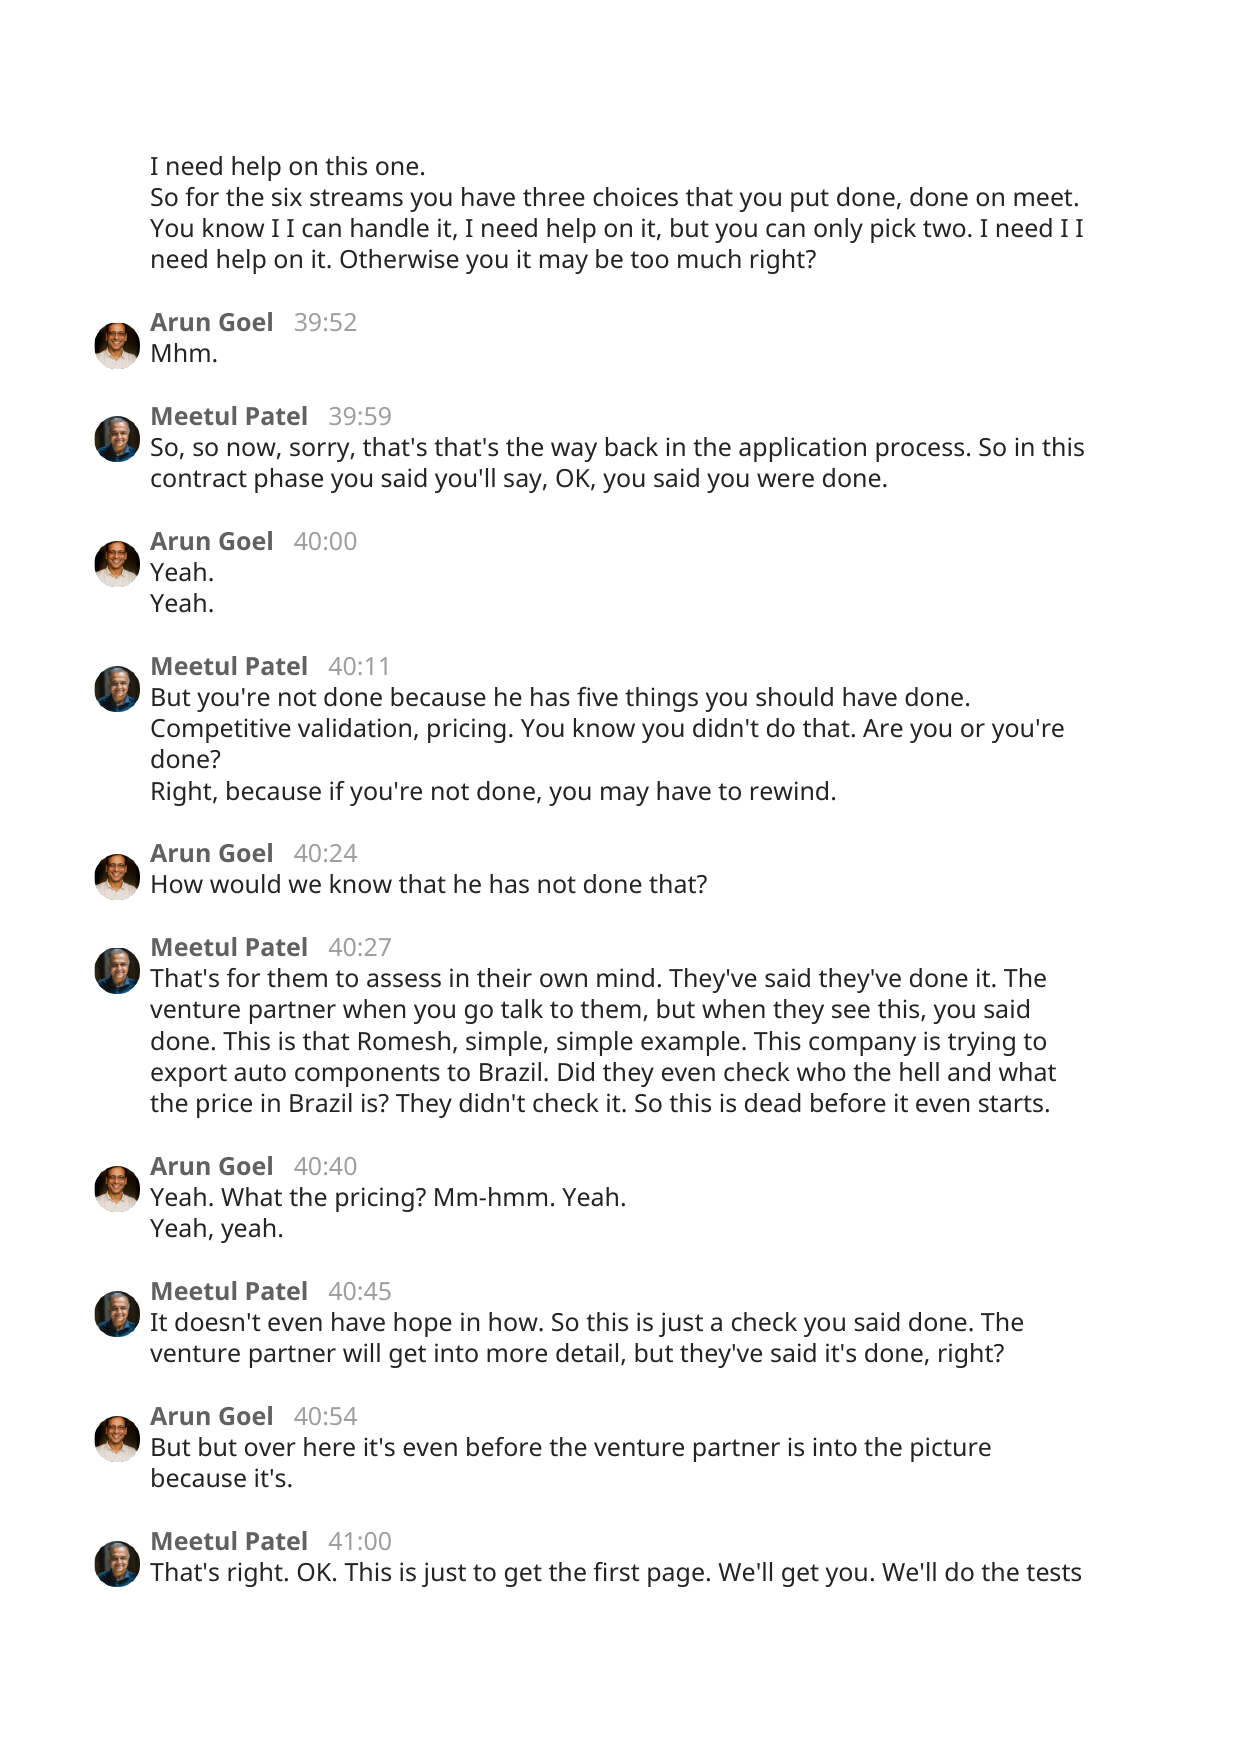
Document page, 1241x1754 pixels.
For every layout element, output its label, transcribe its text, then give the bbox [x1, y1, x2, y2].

text Meetul Patel 40:27 That's for them to assess in their own mind. They've said they've done it. The venture partner when you go talk to them, but when they see this, you said done. This is that Romesh, simple, simple example. This company is trying to export auto components to Brazil. Did they even check who the hell and what the price in Brazil is? They didn't check it. So this is dead before it even starts. [150, 900, 1090, 1119]
text Meetul Patel 40:45 It doesn't even have hope in how. So this is just a check you said done. The venture partner will get into more detail, but they've said it's done, right? [150, 1244, 1090, 1369]
picture [94, 1541, 140, 1587]
picture [94, 854, 140, 900]
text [150, 150, 1090, 275]
picture [94, 1166, 140, 1212]
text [150, 1494, 1090, 1587]
text Arun Goel 40:24 How would we know that he has not done that? [150, 806, 1090, 900]
picture [94, 666, 140, 712]
picture [94, 1291, 140, 1337]
text Meetul Patel 39:59 So, so now, sorry, that's that's the way back in the application process. So in this contract phase you said you'll say, OK, you said you were done. [150, 369, 1090, 494]
picture [94, 323, 140, 369]
text Arun Goel 40:00 Yeah. Yeah. [150, 494, 1090, 619]
picture [94, 416, 140, 462]
text Meetul Patel 40:11 But you're not done because he has five things you should have done. Competitive validation, pricing. You know you didn't do that. Are you or you're done? Right, because if you're not done, you may have to rewind. [150, 619, 1090, 806]
picture [94, 541, 140, 587]
picture [94, 1416, 140, 1462]
text Arun Goel 40:54 But but over here it's even before the venture partner is into the picture because it's. [150, 1369, 1090, 1494]
picture [94, 948, 140, 994]
text Arun Goel 39:52 Mhm. [150, 275, 1090, 369]
text Arun Goel 40:40 Yeah. What the pricing? Mm-hmm. Yeah. Yeah, yeah. [150, 1119, 1090, 1244]
